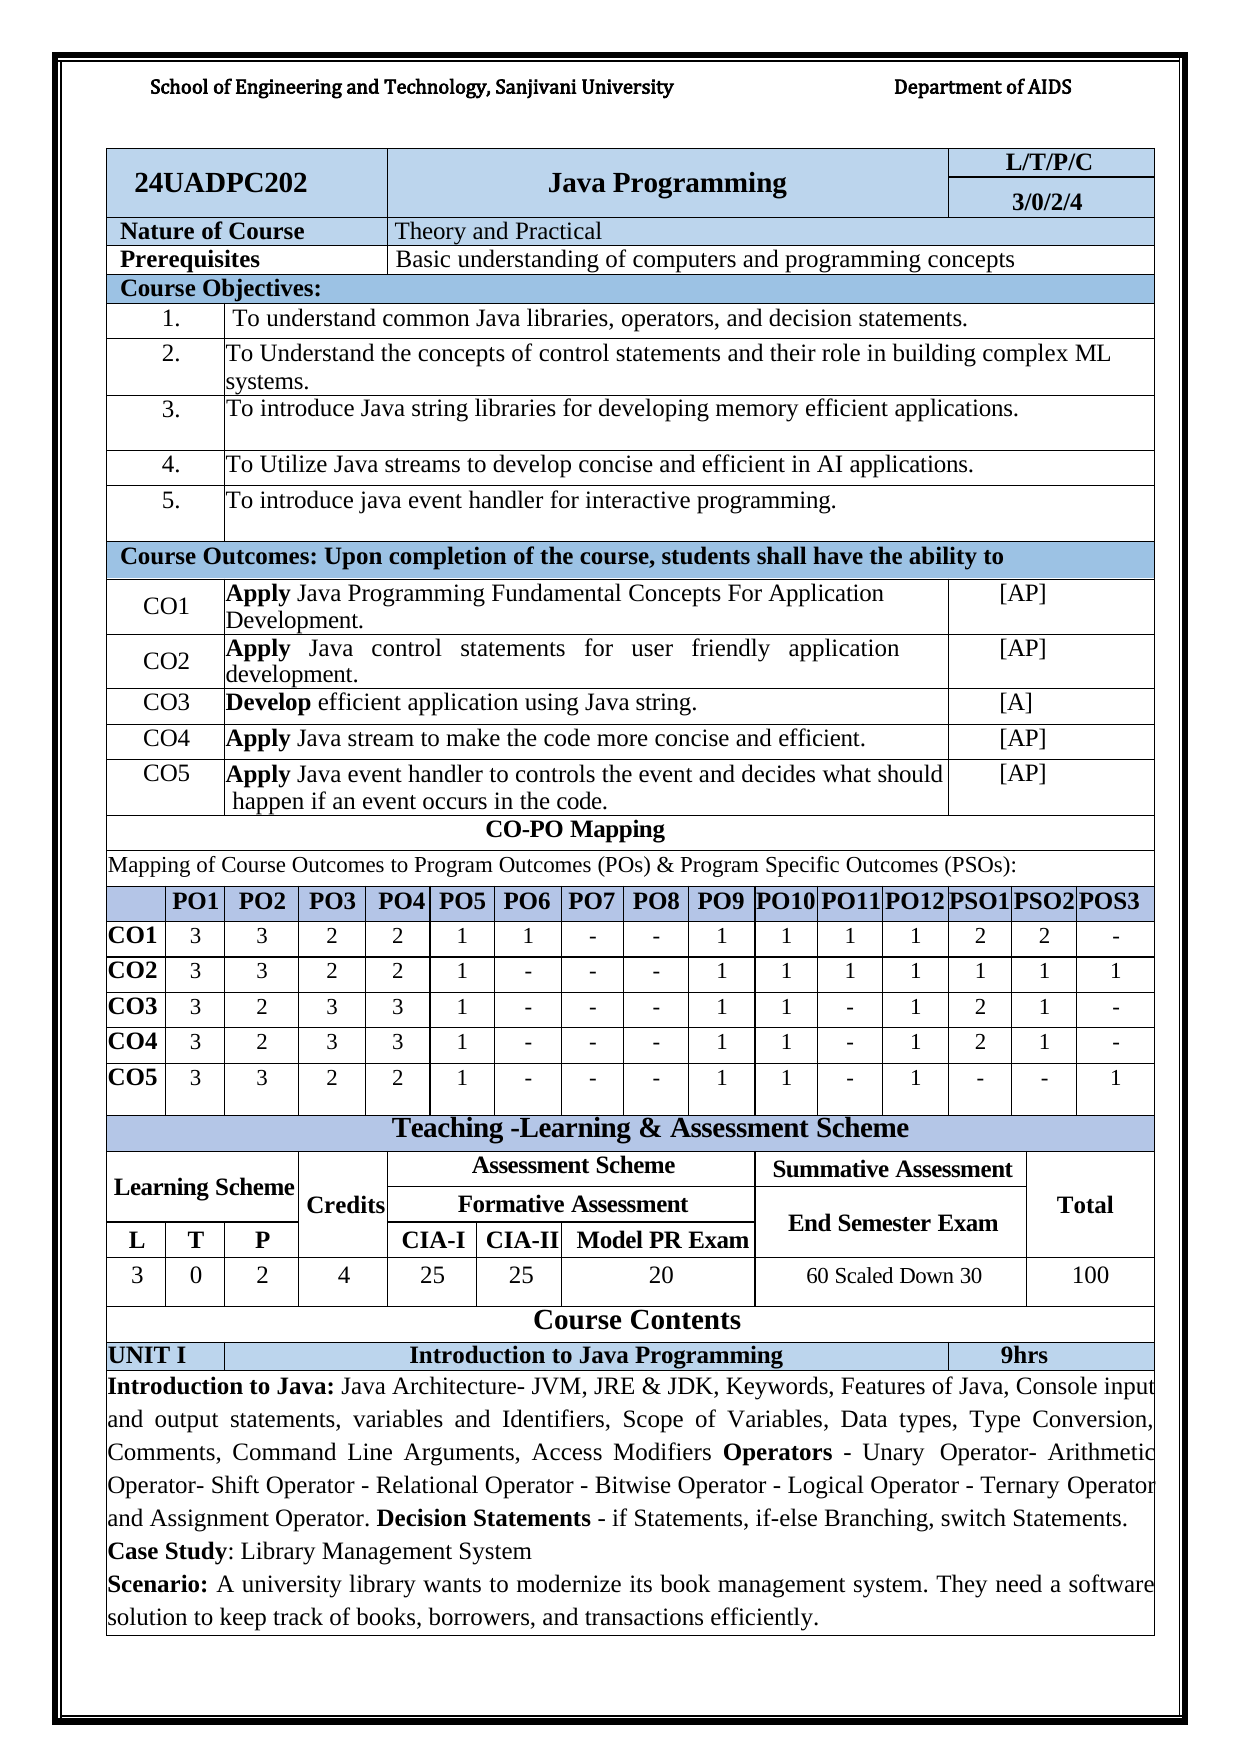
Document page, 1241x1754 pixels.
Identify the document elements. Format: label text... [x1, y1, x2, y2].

table_cell - [495, 1028, 561, 1062]
table_cell Apply Java stream to make the code more concise and efficient. [225, 725, 948, 759]
table_cell Apply Java Programming Fundamental Concepts For Application Development. [225, 580, 948, 634]
table_cell Model PR Exam [562, 1223, 754, 1257]
table_cell - [562, 922, 623, 956]
table_cell 3 [225, 1064, 298, 1115]
table_cell 3 [299, 993, 365, 1027]
table_header L/T/P/C [949, 149, 1154, 176]
table_cell 2 [366, 958, 429, 992]
table_cell 2 [949, 922, 1011, 956]
table_cell 3/0/2/4 [949, 178, 1154, 217]
table_cell 25 [477, 1258, 561, 1306]
table_cell 3 [299, 1028, 365, 1062]
table_cell 3 [107, 1258, 165, 1306]
table_cell 1 [756, 1028, 817, 1062]
table_cell - [949, 1064, 1011, 1115]
table_cell 1 [1077, 958, 1154, 992]
table_cell CO2 [107, 958, 165, 992]
table_cell Introduction to Java: Java Architecture- JVM, JRE & JDK, Keywords, Features of Java, Console input and output statements, variables and Identifiers, Scope of Variables, Data types, Type Conversion, Comments, Command Line Arguments, Access Modifiers Operators - Unary Operator- Arithmetic Operator- Shift Operator - Relational Operator - Bitwise Operator - Logical Operator - Ternary Operator and Assignment Operator. Decision Statements - if Statements, if-else Branching, switch Statements. Case Study: Library Management System Scenario: A university library wants to modernize its book management system. They need a software solution to keep track of books, borrowers, and transactions efficiently. [107, 1371, 1154, 1635]
table_cell 1 [883, 1028, 948, 1062]
table_cell 1 [431, 993, 494, 1027]
table_cell - [624, 1028, 688, 1062]
table_cell Learning Scheme [107, 1152, 298, 1221]
table_cell CIA-II [477, 1223, 561, 1257]
table_cell 3 [166, 993, 224, 1027]
table_cell 2 [1012, 922, 1076, 956]
table_cell 9hrs [949, 1343, 1154, 1370]
table_cell Basic understanding of computers and programming concepts [388, 246, 1154, 274]
table_cell - [495, 958, 561, 992]
table_cell - [818, 993, 882, 1027]
table_cell PO11 [818, 887, 882, 921]
table_cell 3 [366, 1028, 429, 1062]
table_cell - [624, 1064, 688, 1115]
table_cell PSO1 [949, 887, 1011, 921]
table_cell 3 [166, 1028, 224, 1062]
table_cell 1 [818, 958, 882, 992]
table_cell 1 [883, 958, 948, 992]
table_cell - [818, 1064, 882, 1115]
table_cell CIA-I [388, 1223, 476, 1257]
table_cell PO7 [562, 887, 623, 921]
table_cell To understand common Java libraries, operators, and decision statements. [225, 304, 1154, 338]
table_cell [AP] [949, 760, 1154, 815]
table_cell PO3 [299, 887, 365, 921]
table_cell 2 [225, 993, 298, 1027]
table_cell 3 [166, 1064, 224, 1115]
table_cell PO8 [624, 887, 688, 921]
table_cell 3 [166, 922, 224, 956]
table_cell PO9 [689, 887, 754, 921]
table_cell 1 [818, 922, 882, 956]
table_cell 3. [107, 396, 224, 449]
table_cell End Semester Exam [756, 1187, 1026, 1257]
table_cell 1 [689, 958, 754, 992]
table_cell CO1 [107, 922, 165, 956]
table_cell 1 [431, 958, 494, 992]
table_cell PSO2 [1012, 887, 1076, 921]
table_cell 3 [166, 958, 224, 992]
table_cell 2 [299, 1064, 365, 1115]
table_cell 2 [225, 1258, 298, 1306]
table_cell To introduce Java string libraries for developing memory efficient applications. [225, 396, 1154, 449]
table_cell - [818, 1028, 882, 1062]
table_cell Introduction to Java Programming [225, 1343, 948, 1370]
table_cell - [624, 922, 688, 956]
table_cell 1 [495, 922, 561, 956]
table_cell 20 [562, 1258, 754, 1306]
table_cell Course Objectives: [107, 275, 1154, 303]
table_cell 2 [366, 922, 429, 956]
table_cell CO-PO Mapping [107, 816, 1154, 850]
table_cell 1 [689, 1028, 754, 1062]
table_cell 1. [107, 304, 224, 338]
table_cell - [1077, 993, 1154, 1027]
table_cell CO3 [107, 689, 224, 724]
table_cell Apply Java control statements for user friendly application development. [225, 635, 948, 688]
table_cell Apply Java event handler to controls the event and decides what should happen if an event occurs in the code. [225, 760, 948, 815]
table_cell - [562, 1028, 623, 1062]
table_cell 3 [366, 993, 429, 1027]
table_cell 1 [756, 993, 817, 1027]
table_cell P [225, 1223, 298, 1257]
table_cell CO2 [107, 635, 224, 688]
table_cell - [1012, 1064, 1076, 1115]
table_cell 2 [949, 993, 1011, 1027]
table_cell Prerequisites [107, 246, 387, 274]
table_cell - [495, 1064, 561, 1115]
table_cell 2 [949, 1028, 1011, 1062]
table_cell 1 [689, 1064, 754, 1115]
table_cell PO1 [166, 887, 224, 921]
table_cell - [624, 993, 688, 1027]
table_cell PO6 [495, 887, 561, 921]
table_cell 1 [756, 922, 817, 956]
table_cell 3 [225, 958, 298, 992]
table_cell CO5 [107, 1064, 165, 1115]
table_cell CO4 [107, 1028, 165, 1062]
table_cell UNIT I [107, 1343, 224, 1370]
table_cell 1 [689, 922, 754, 956]
table_cell 1 [756, 1064, 817, 1115]
table_cell Nature of Course [107, 218, 387, 245]
table_cell 2. [107, 339, 224, 394]
table_cell Course Outcomes: Upon completion of the course, students shall have the ability to [107, 542, 1154, 578]
table_cell 1 [883, 922, 948, 956]
table_cell 2 [299, 922, 365, 956]
table_cell 1 [1012, 958, 1076, 992]
table_cell 1 [1012, 1028, 1076, 1062]
table_cell POS3 [1077, 887, 1154, 921]
table_cell 1 [883, 1064, 948, 1115]
table_cell Assessment Scheme [388, 1152, 754, 1186]
table_cell To introduce java event handler for interactive programming. [225, 486, 1154, 541]
table_cell PO10 [756, 887, 817, 921]
table_cell 1 [689, 993, 754, 1027]
table_cell 25 [388, 1258, 476, 1306]
table_cell 1 [431, 922, 494, 956]
table_cell Course Contents [107, 1307, 1154, 1342]
table_cell To Understand the concepts of control statements and their role in building complex ML systems. [225, 339, 1154, 394]
table_cell Summative Assessment [756, 1152, 1026, 1186]
table_cell 60 Scaled Down 30 [756, 1258, 1026, 1306]
table_cell 1 [1012, 993, 1076, 1027]
table_cell 2 [225, 1028, 298, 1062]
table_header Java Programming [388, 149, 948, 217]
table_cell 5. [107, 486, 224, 541]
table_cell - [562, 993, 623, 1027]
table_cell - [562, 958, 623, 992]
table_cell - [1077, 1028, 1154, 1062]
table_cell - [624, 958, 688, 992]
table_cell [107, 887, 165, 921]
table_header 24UADPC202 [107, 149, 387, 217]
table_cell Total [1027, 1152, 1154, 1257]
table_cell L [107, 1223, 165, 1257]
table_cell To Utilize Java streams to develop concise and efficient in AI applications. [225, 451, 1154, 485]
table_cell 1 [883, 993, 948, 1027]
table_cell Teaching -Learning & Assessment Scheme [107, 1116, 1154, 1151]
table_cell 2 [366, 1064, 429, 1115]
table_cell [AP] [949, 725, 1154, 759]
table_cell Formative Assessment [388, 1187, 754, 1221]
table_cell [AP] [949, 580, 1154, 634]
table_cell CO5 [107, 760, 224, 815]
table_cell - [495, 993, 561, 1027]
table_cell 0 [166, 1258, 224, 1306]
table_cell 2 [299, 958, 365, 992]
table_cell 1 [431, 1064, 494, 1115]
table_cell Credits [299, 1152, 387, 1257]
table_cell 1 [1077, 1064, 1154, 1115]
table_cell PO5 [431, 887, 494, 921]
table_cell Theory and Practical [388, 218, 1154, 245]
table_cell [AP] [949, 635, 1154, 688]
table_cell T [166, 1223, 224, 1257]
table_cell PO2 [225, 887, 298, 921]
table_cell CO4 [107, 725, 224, 759]
table_cell 4. [107, 451, 224, 485]
table_cell CO1 [107, 580, 224, 634]
table_cell PO12 [883, 887, 948, 921]
table_cell 1 [949, 958, 1011, 992]
table_cell 1 [431, 1028, 494, 1062]
table_cell 1 [756, 958, 817, 992]
table_cell CO3 [107, 993, 165, 1027]
table_cell 3 [225, 922, 298, 956]
table_cell 4 [299, 1258, 387, 1306]
table_cell 100 [1027, 1258, 1154, 1306]
table_cell - [1077, 922, 1154, 956]
table_cell - [562, 1064, 623, 1115]
table_cell PO4 [366, 887, 429, 921]
table_cell [A] [949, 689, 1154, 724]
table_cell Mapping of Course Outcomes to Program Outcomes (POs) & Program Specific Outcomes (PSOs): [107, 851, 1154, 886]
table_cell Develop efficient application using Java string. [225, 689, 948, 724]
